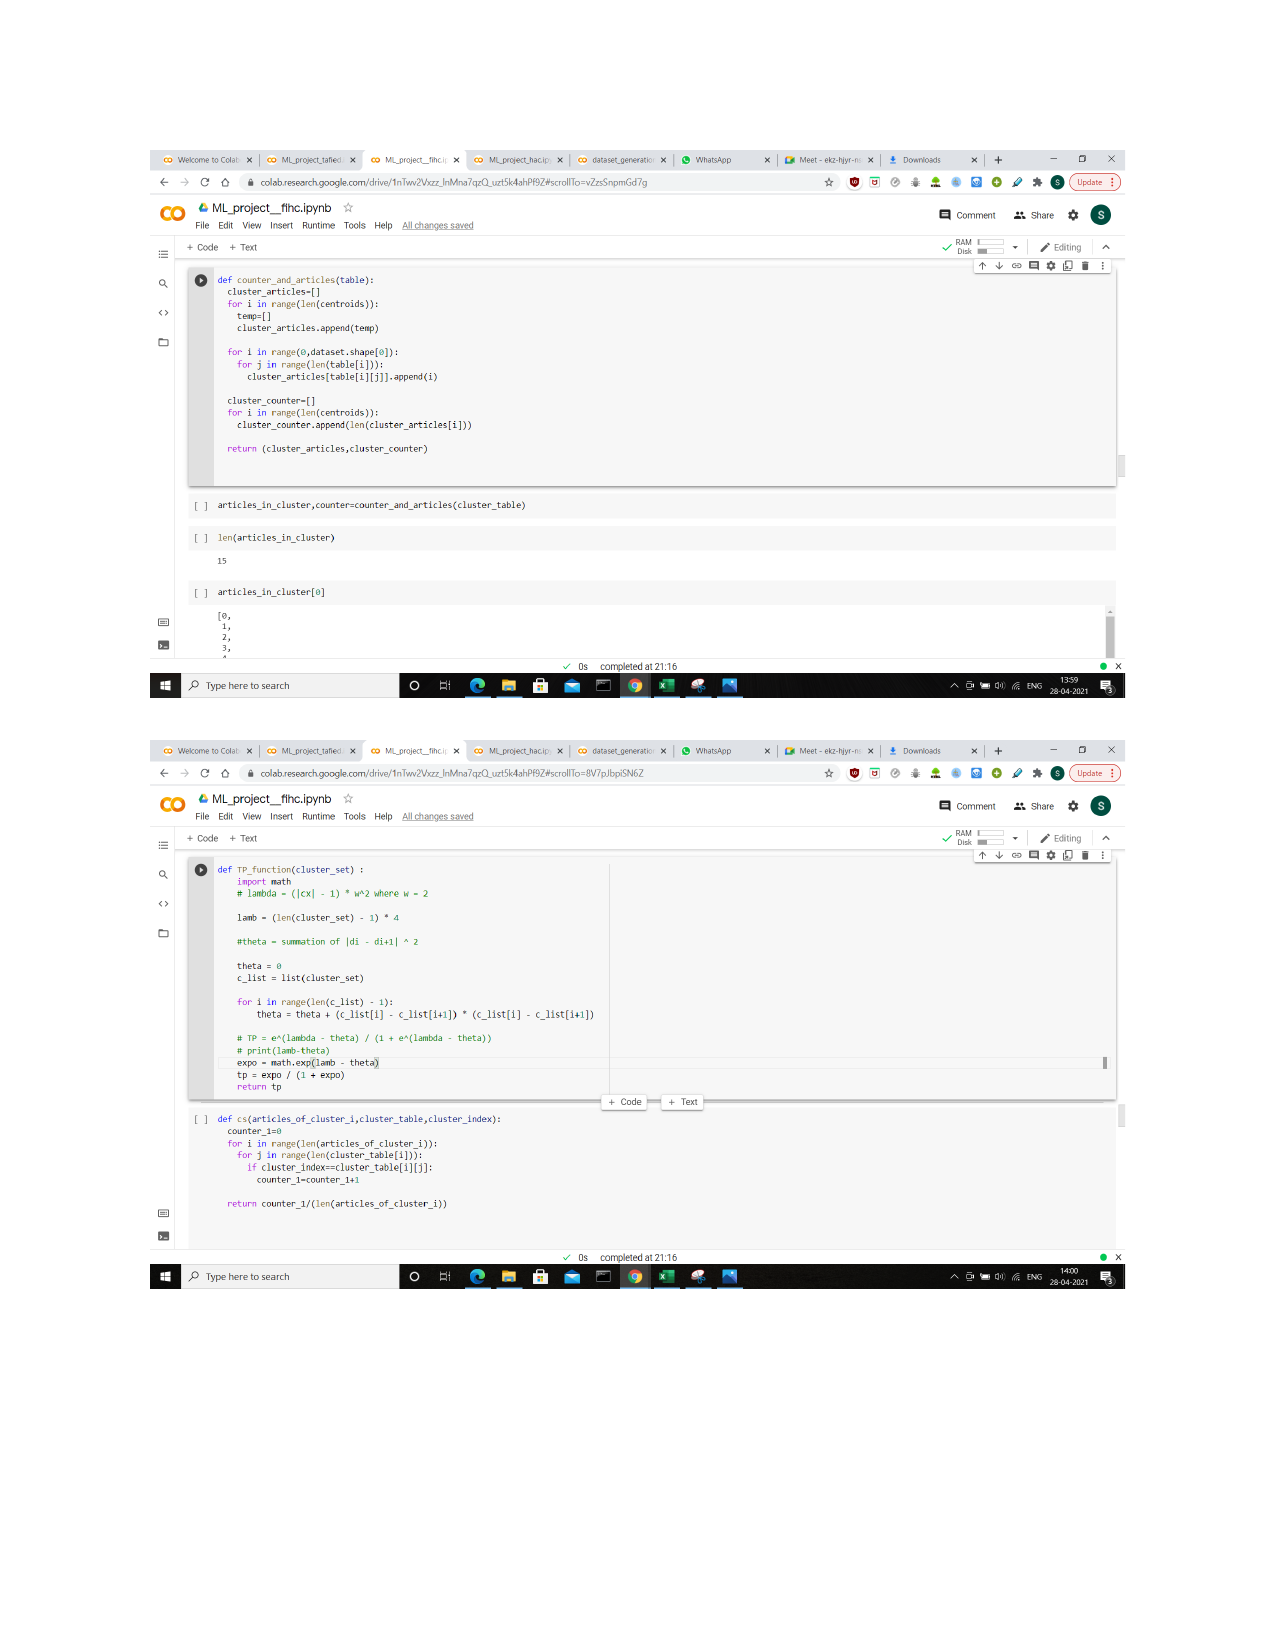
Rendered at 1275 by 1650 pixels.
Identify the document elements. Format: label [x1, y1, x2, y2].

picture [150, 740, 1125, 1289]
picture [150, 150, 1125, 698]
